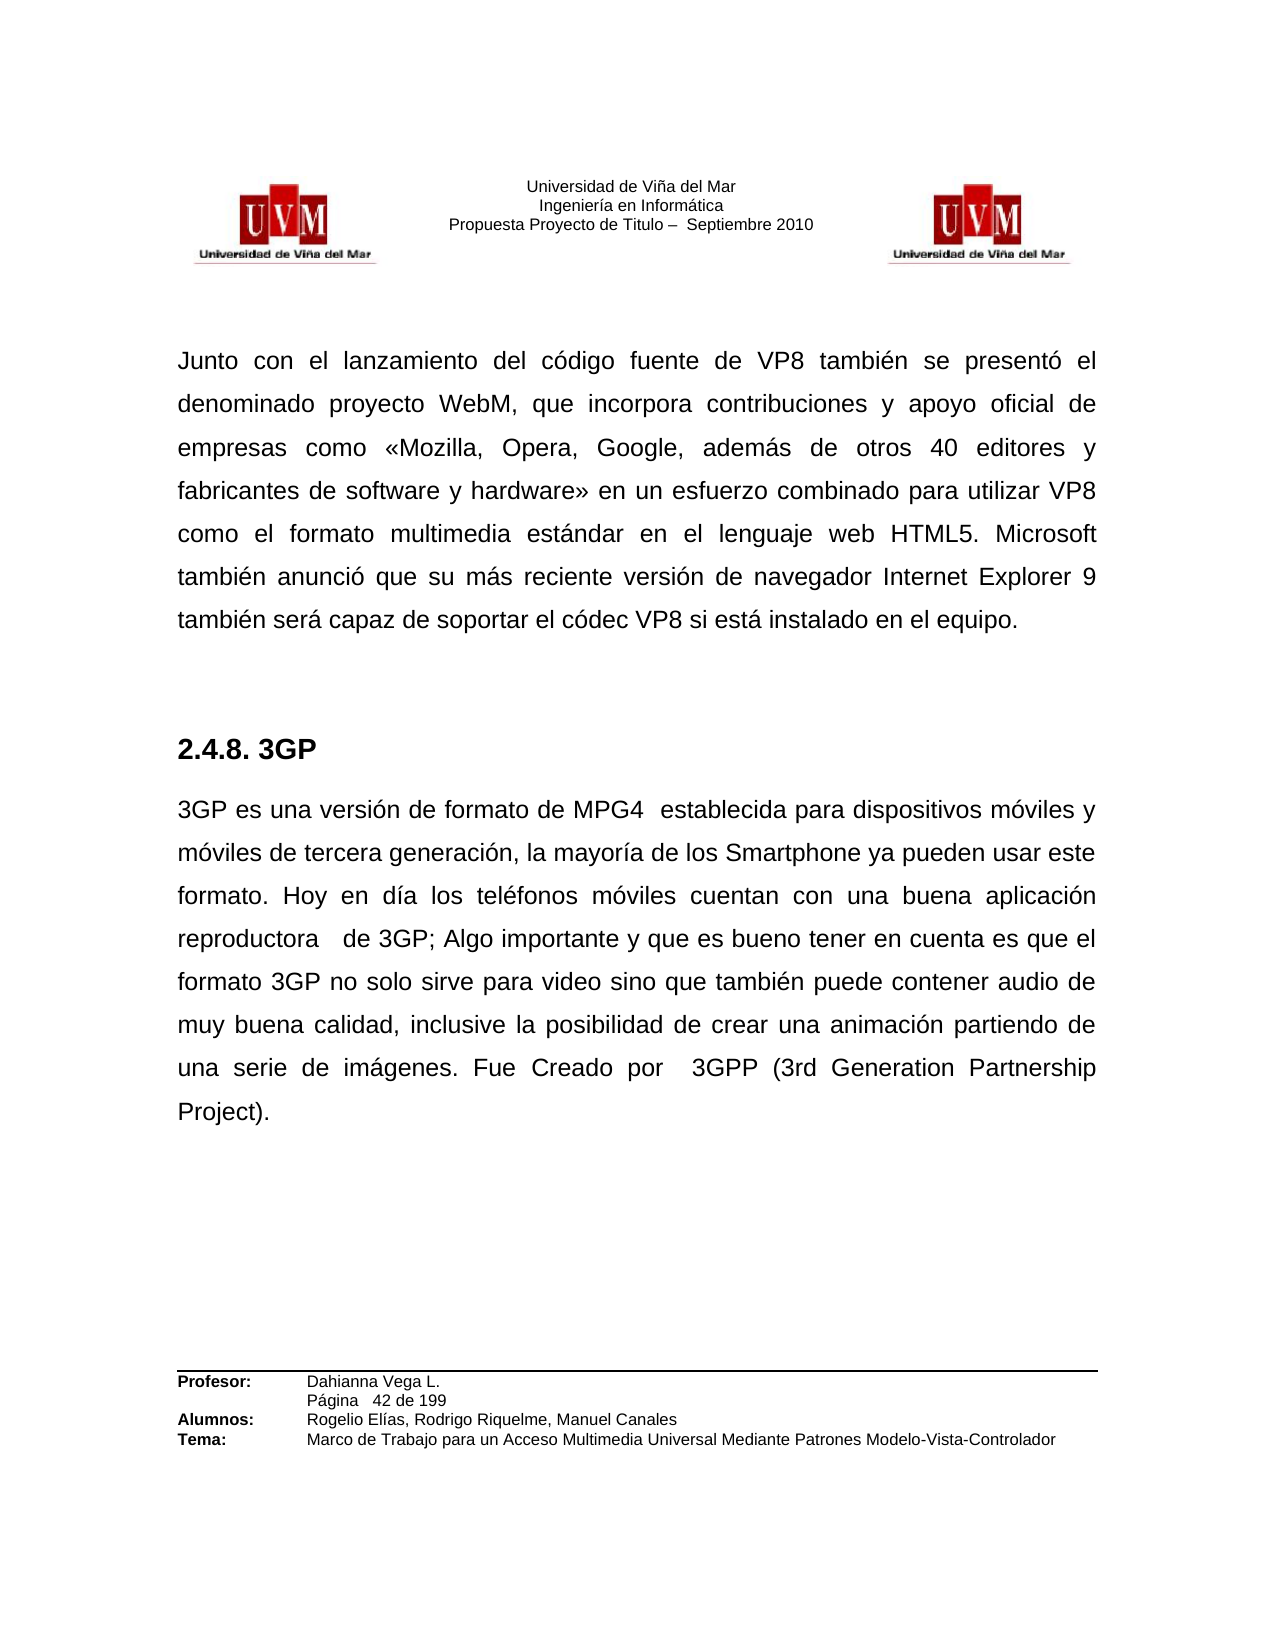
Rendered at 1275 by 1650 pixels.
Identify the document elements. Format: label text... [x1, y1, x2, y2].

picture [177, 176, 390, 267]
picture [871, 176, 1084, 267]
subtitle 2.4.8. 3GP [177, 732, 1098, 765]
text Junto con el lanzamiento del código fuente de VP8 también se presentó el denominado proyecto WebM, que incorpora contribuciones y apoyo oficial de empresas como «Mozilla, Opera, Google, además de otros 40 editores y fabricantes de software y hardware» en un esfuerzo combinado para utilizar VP8 como el formato multimedia estándar en el lenguaje web HTML5. Microsoft también anunció que su más reciente versión de navegador Internet Explorer 9 también será capaz de soportar el códec VP8 si está instalado en el equipo. [177, 346, 1098, 634]
text 3GP es una versión de formato de MPG4 establecida para dispositivos móviles y móviles de tercera generación, la mayoría de los Smartphone ya pueden usar este formato. Hoy en día los teléfonos móviles cuentan con una buena aplicación reproductora de 3GP; Algo importante y que es bueno tener en cuenta es que el formato 3GP no solo sirve para video sino que también puede contener audio de muy buena calidad, inclusive la posibilidad de crear una animación partiendo de una serie de imágenes. Fue Creado por 3GPP (3rd Generation Partnership Project). [177, 795, 1098, 1125]
